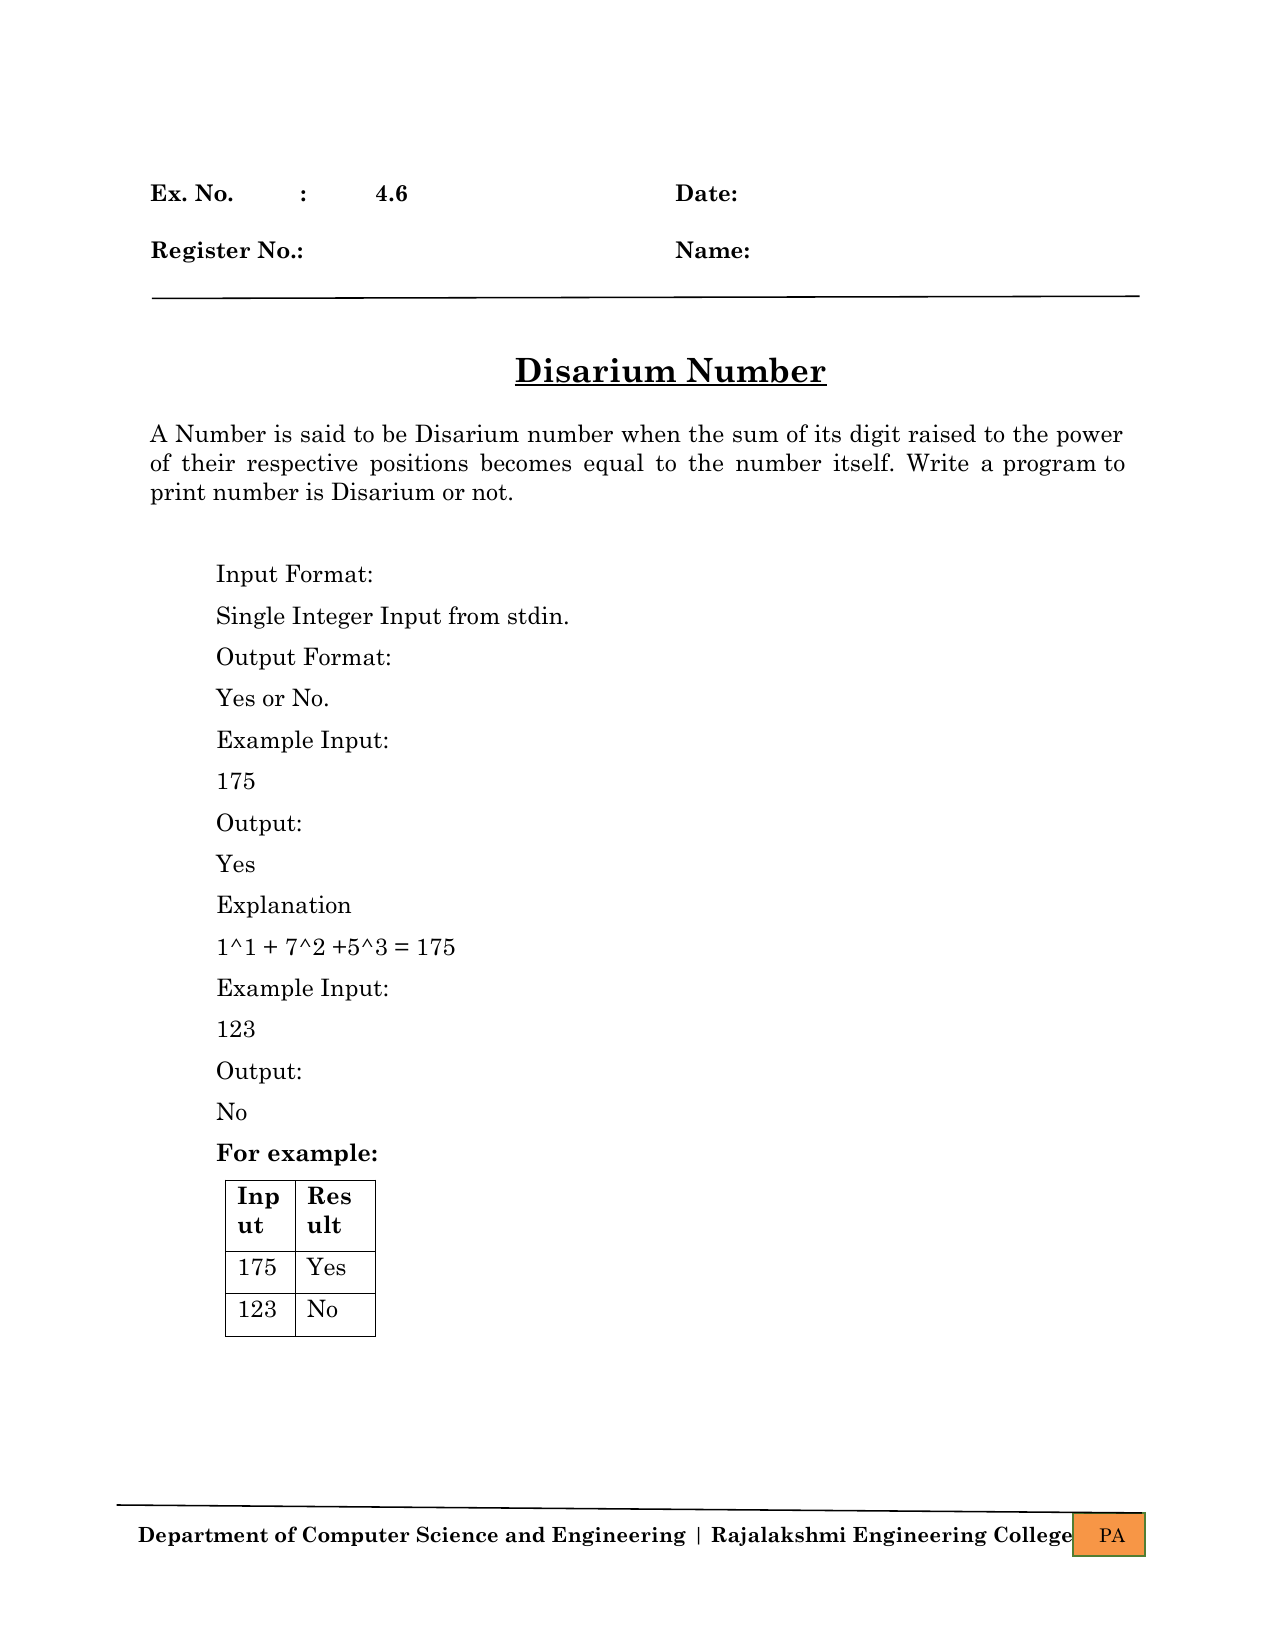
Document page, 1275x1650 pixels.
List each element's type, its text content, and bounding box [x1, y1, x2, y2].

text Disarium Number [216, 349, 1125, 389]
text Single Integer Input from stdin. [216, 601, 1125, 629]
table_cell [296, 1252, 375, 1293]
text A Number is said to be Disarium number when the sum of its digit raised to the power of their respective positions becomes equal to the number itself. Write a program to print number is Disarium or not. [150, 419, 1125, 505]
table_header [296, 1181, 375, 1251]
text No [216, 1097, 1125, 1126]
text Example Input: [216, 973, 1125, 1002]
text Input Format: [216, 559, 1125, 588]
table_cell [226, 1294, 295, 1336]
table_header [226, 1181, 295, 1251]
text Yes or No. [216, 683, 1125, 712]
text Output Format: [216, 642, 1125, 671]
text Output: [216, 807, 1125, 836]
text 123 [216, 1014, 1125, 1043]
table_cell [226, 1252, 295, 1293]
text Ex. No. : 4.6 Date: [150, 179, 1125, 207]
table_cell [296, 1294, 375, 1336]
text 175 [216, 766, 1125, 795]
text For example: [216, 1138, 1125, 1167]
text Output: [216, 1055, 1125, 1084]
text Yes [216, 849, 1125, 877]
text Explanation [216, 890, 1125, 919]
text Register No.: Name: [150, 236, 1125, 263]
text 1^1 + 7^2 +5^3 = 175 [216, 931, 1125, 960]
text Example Input: [216, 724, 1125, 753]
